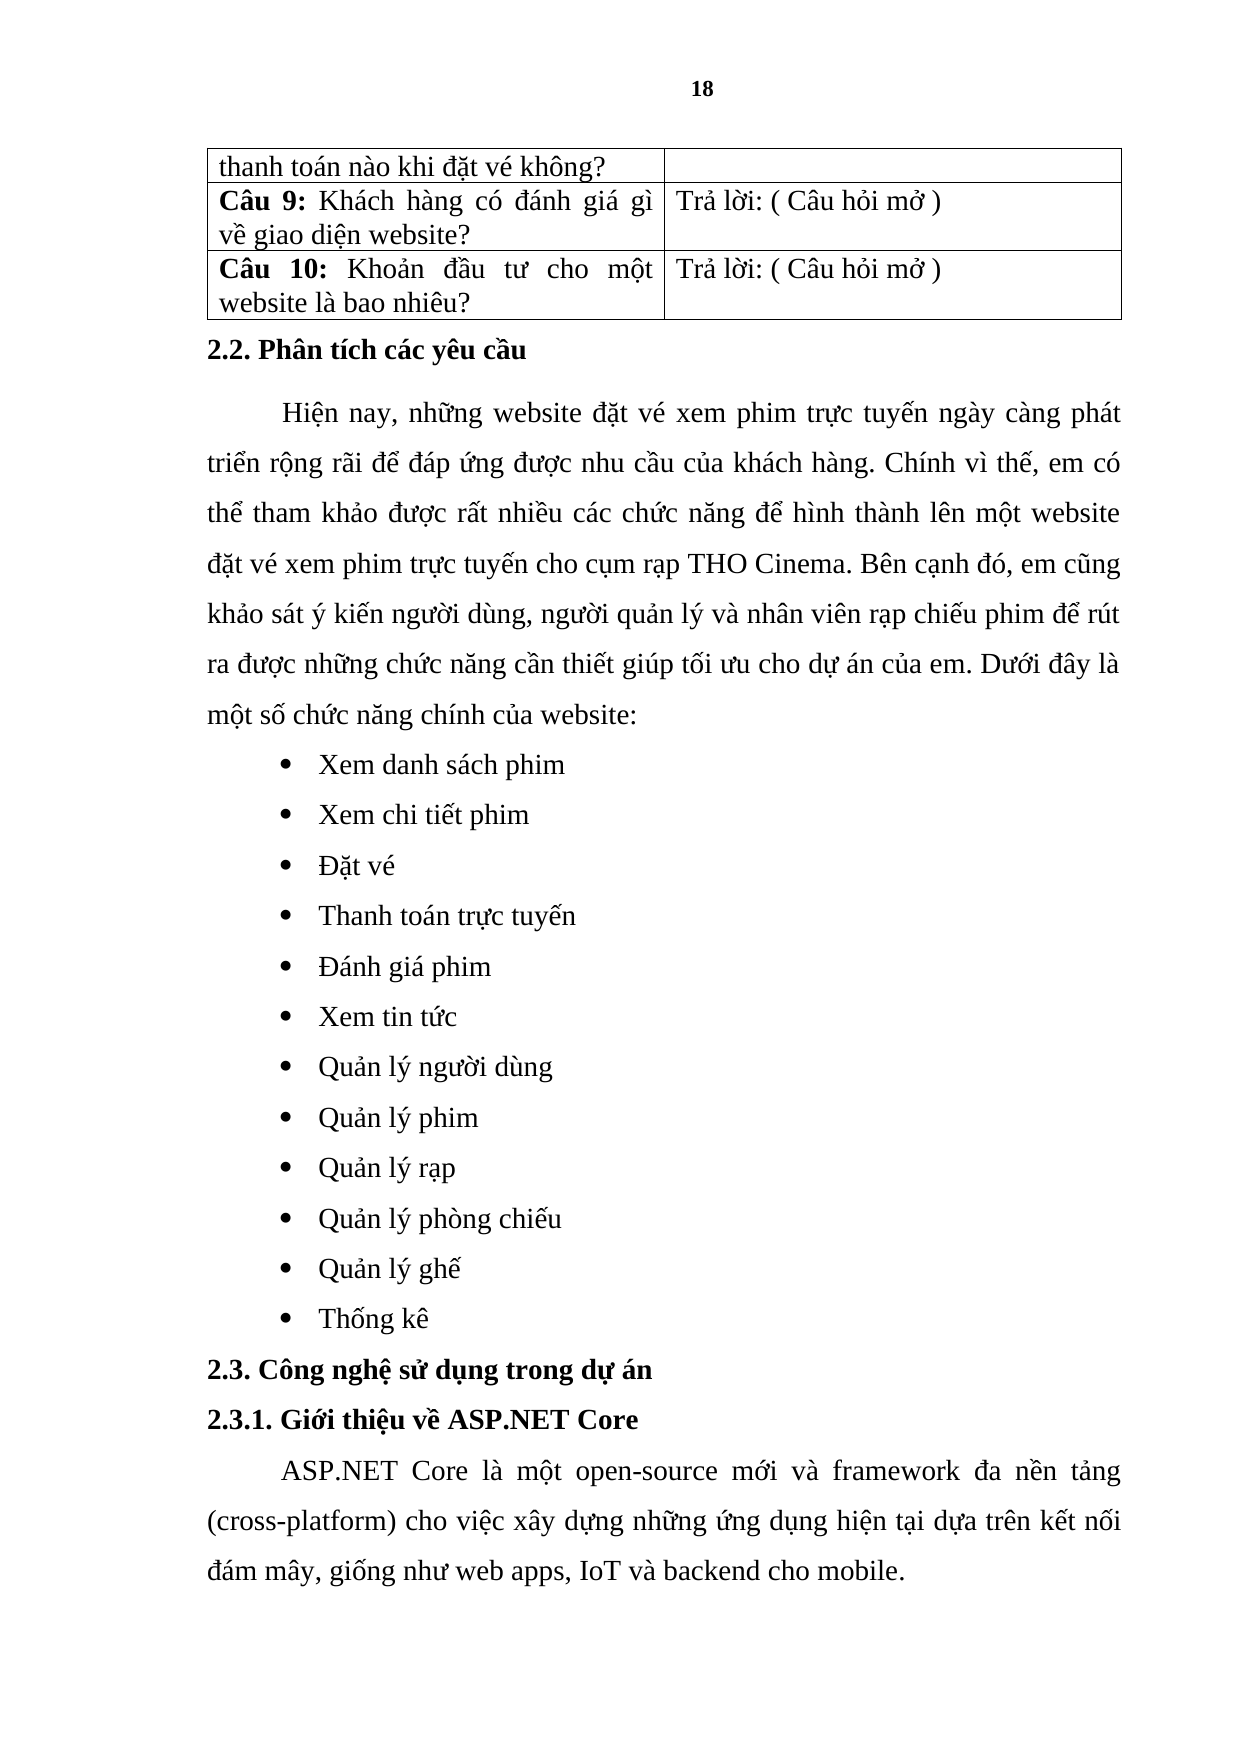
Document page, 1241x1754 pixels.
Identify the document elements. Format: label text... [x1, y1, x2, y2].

list Xem chi tiết phim [281, 797, 1122, 831]
list Quản lý người dùng [281, 1049, 1122, 1083]
list Quản lý ghế [281, 1251, 1122, 1285]
subtitle Phân tích các yêu cầu [207, 332, 1122, 366]
text Hiện nay, những website đặt vé xem phim trực tuyến ngày càng phát triển rộng rãi để đáp ứng được nhu cầu của khách hàng. Chính vì thế, em có thể tham khảo được rất nhiều các chức năng để hình thành lên một website đặt vé xem phim trực tuyến cho cụm rạp THO Cinema. Bên cạnh đó, em cũng khảo sát ý kiến người dùng, người quản lý và nhân viên rạp chiếu phim để rút ra được những chức năng cần thiết giúp tối ưu cho dự án của em. Dưới đây là một số chức năng chính của website: [207, 395, 1122, 730]
list Xem danh sách phim [281, 747, 1122, 781]
list Quản lý phòng chiếu [281, 1201, 1122, 1234]
list Quản lý phim [281, 1100, 1122, 1134]
list Đánh giá phim [281, 949, 1122, 982]
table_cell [665, 149, 1121, 182]
table_cell Câu 9: Khách hàng có đánh giá gì về giao diện website? [208, 183, 664, 250]
list Thống kê [281, 1302, 1122, 1335]
subtitle Giới thiệu về ASP.NET Core [207, 1402, 1122, 1436]
list Xem tin tức [281, 999, 1122, 1033]
text ASP.NET Core là một open-source mới và framework đa nền tảng (cross-platform) cho việc xây dựng những ứng dụng hiện tại dựa trên kết nối đám mây, giống như web apps, IoT và backend cho mobile. [207, 1453, 1122, 1587]
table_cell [208, 149, 664, 182]
table_cell Câu 10: Khoản đầu tư cho một website là bao nhiêu? [208, 251, 664, 318]
list Thanh toán trực tuyến [281, 898, 1122, 932]
subtitle Công nghệ sử dụng trong dự án [207, 1352, 1122, 1386]
list Đặt vé [281, 848, 1122, 882]
table_cell Trả lời: ( Câu hỏi mở ) [665, 251, 1121, 318]
list Quản lý rạp [281, 1150, 1122, 1184]
table_cell Trả lời: ( Câu hỏi mở ) [665, 183, 1121, 250]
